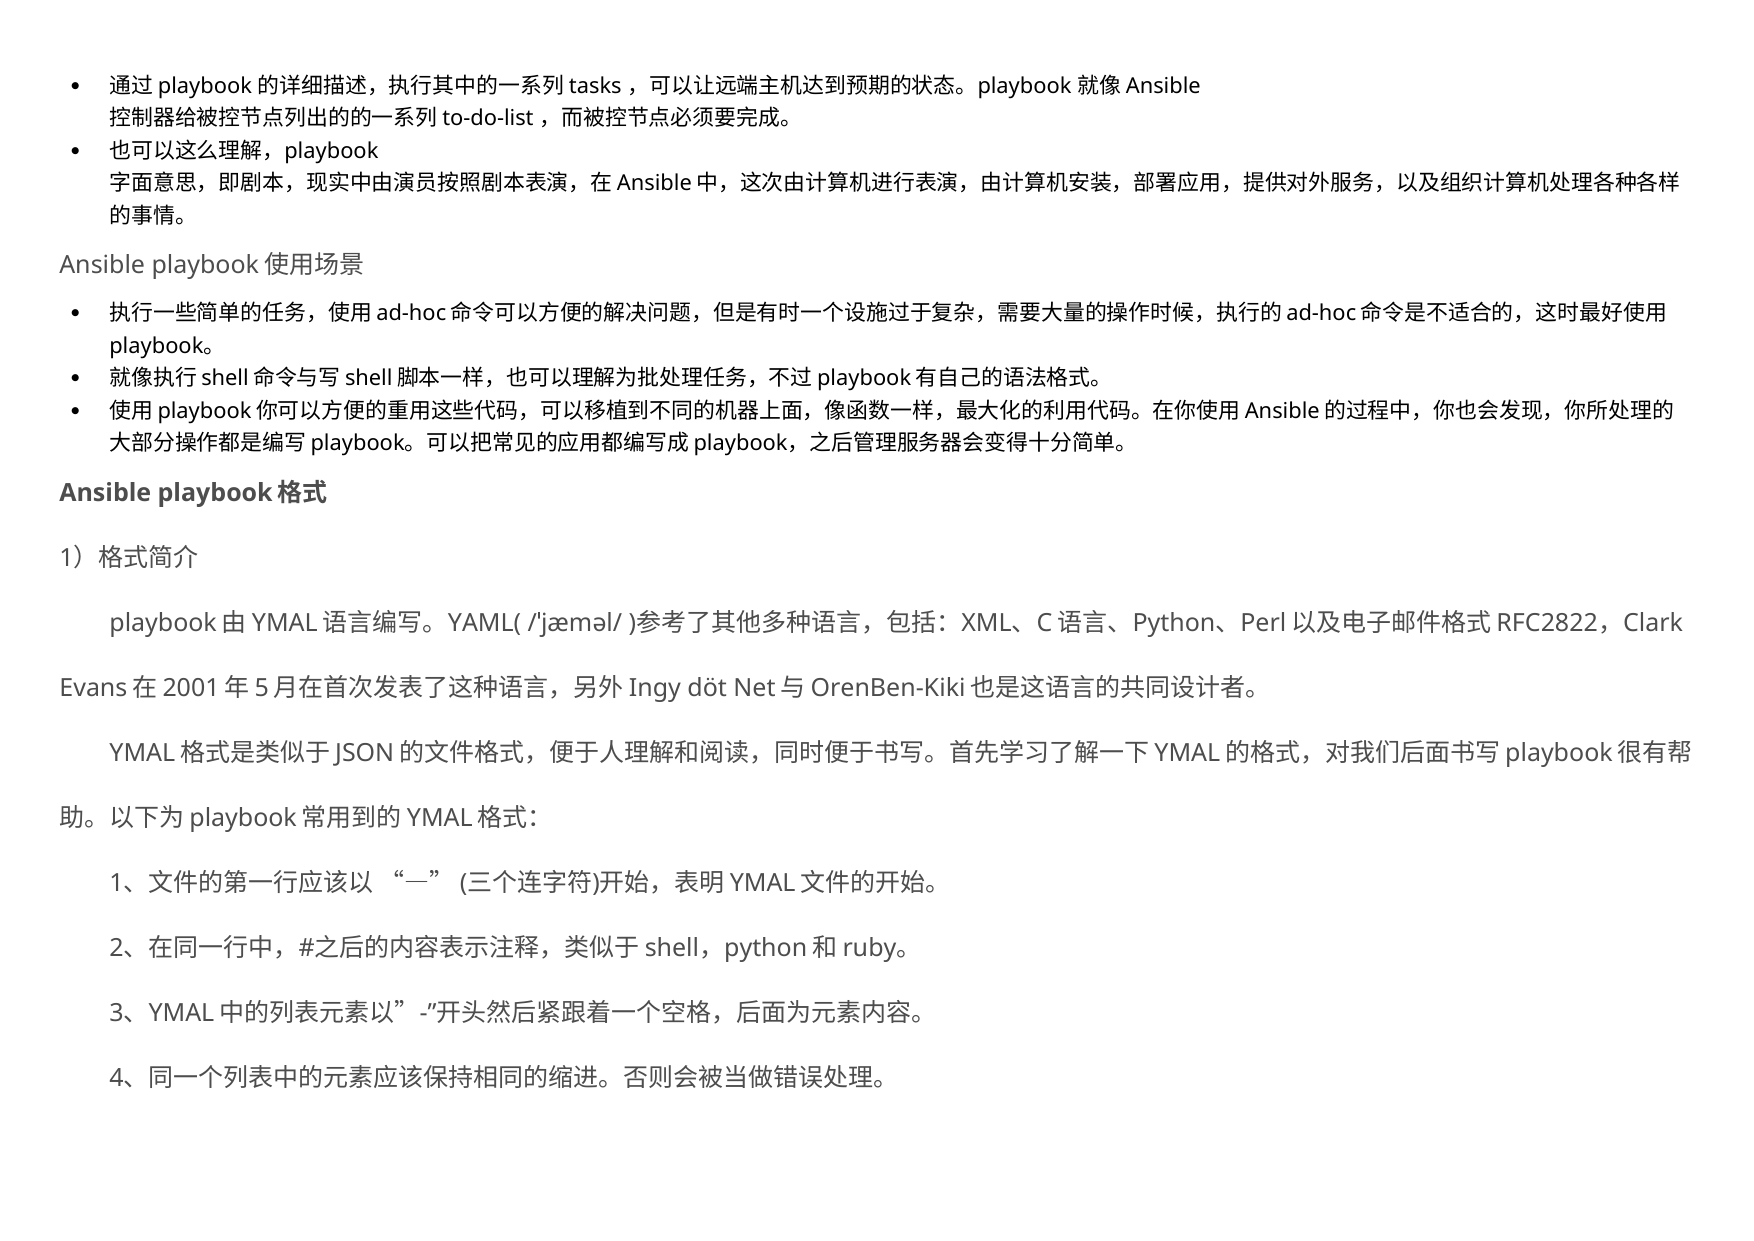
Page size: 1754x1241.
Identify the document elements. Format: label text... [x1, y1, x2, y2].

list 就像执行shell命令与写shell脚本一样，也可以理解为批处理任务，不过playbook有自己的语法格式。 [72, 360, 1695, 393]
list 通过 playbook 的详细描述，执行其中的一系列 tasks ，可以让远端主机达到预期的状态。playbook 就像 Ansible 控制器给被控节点列出的的一系列 to-do-list ，而被控节点必须要完成。 [72, 68, 1695, 133]
list 使用playbook你可以方便的重用这些代码，可以移植到不同的机器上面，像函数一样，最大化的利用代码。在你使用Ansible的过程中，你也会发现，你所处理的大部分操作都是编写playbook。可以把常见的应用都编写成playbook，之后管理服务器会变得十分简单。 [72, 393, 1695, 458]
list 也可以这么理解，playbook 字面意思，即剧本，现实中由演员按照剧本表演，在Ansible中，这次由计算机进行表演，由计算机安装，部署应用，提供对外服务，以及组织计算机处理各种各样的事情。 [72, 133, 1695, 230]
text Ansible playbook使用场景 [59, 230, 1695, 295]
list 执行一些简单的任务，使用ad-hoc命令可以方便的解决问题，但是有时一个设施过于复杂，需要大量的操作时候，执行的ad-hoc命令是不适合的，这时最好使用playbook。 [72, 295, 1695, 360]
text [59, 458, 1695, 1108]
